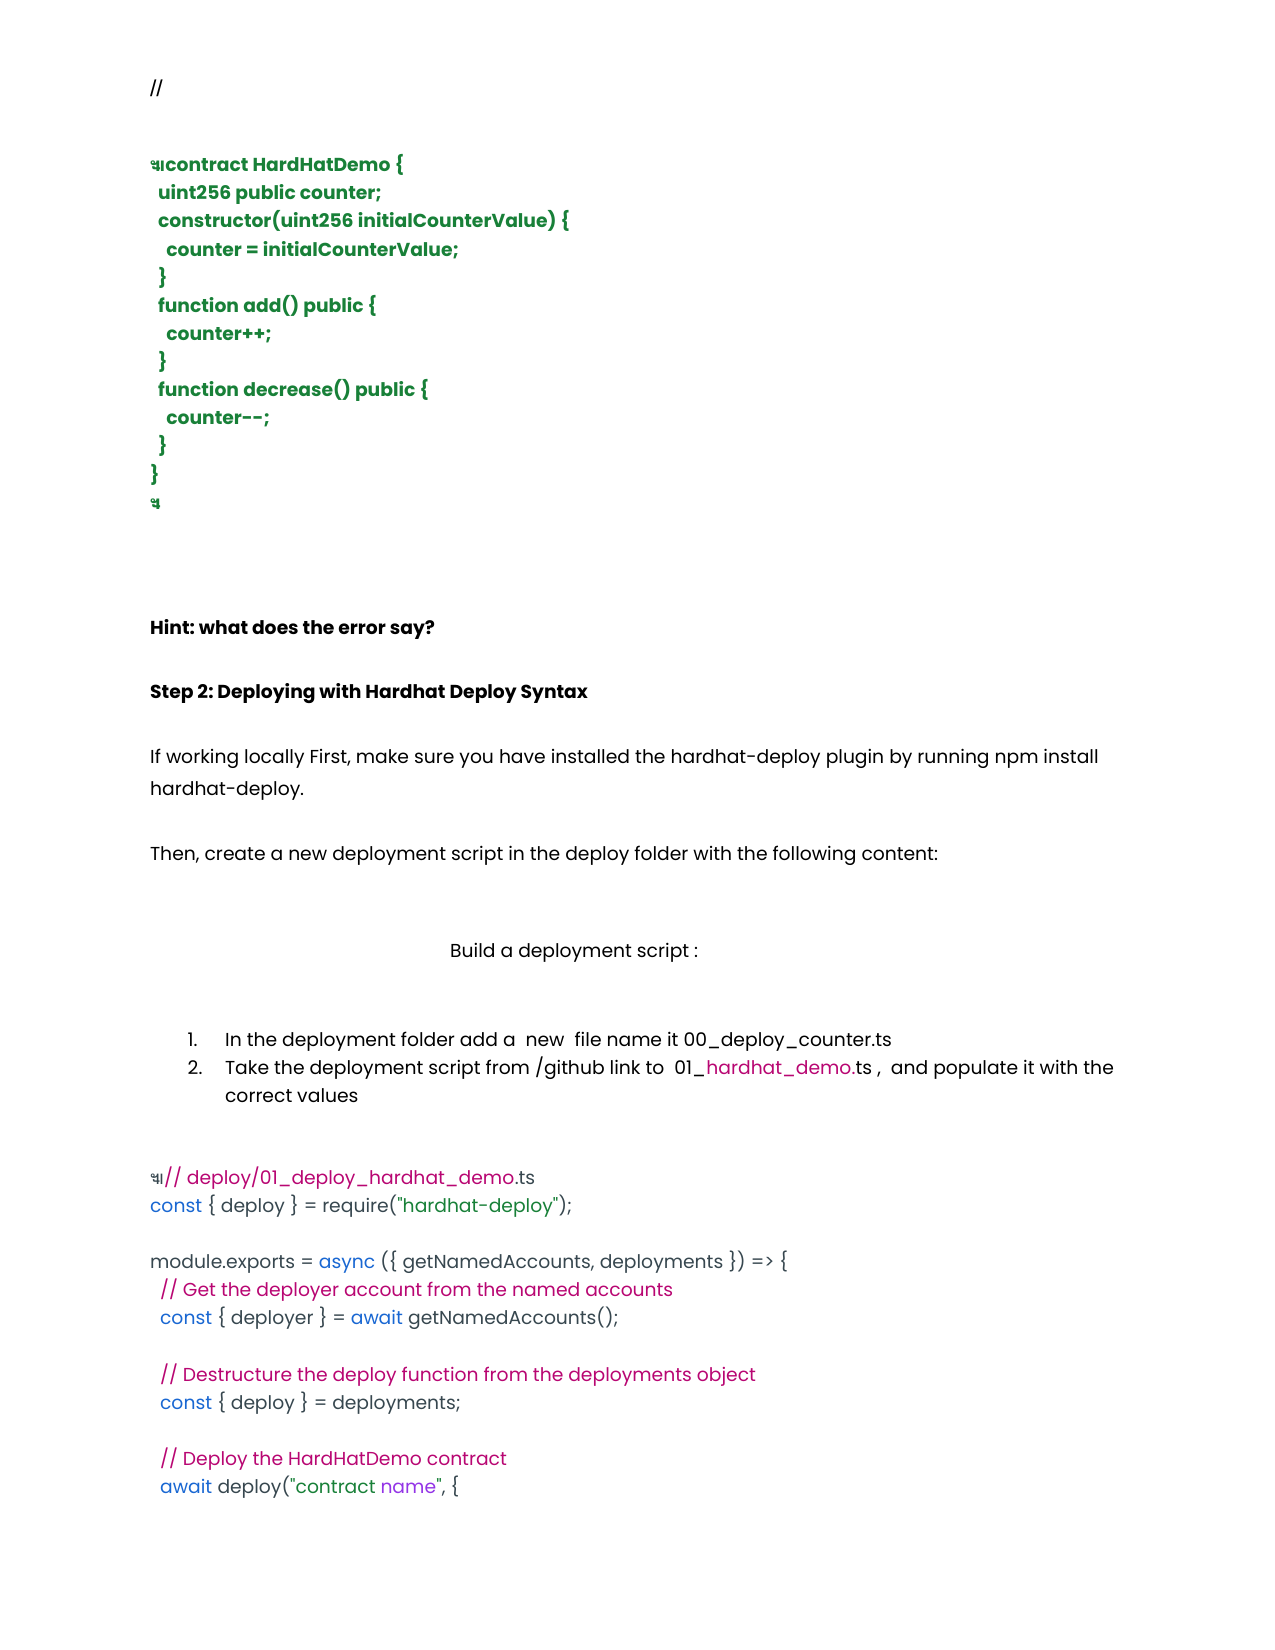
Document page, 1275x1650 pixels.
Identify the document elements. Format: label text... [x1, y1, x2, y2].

text } [150, 431, 1125, 459]
text contract HardHatDemo { [150, 150, 1125, 178]
text const { deploy } = require("hardhat-deploy"); [150, 1191, 1125, 1219]
text } [150, 262, 1125, 291]
text Step 2: Deploying with Hardhat Deploy Syntax [150, 677, 1125, 705]
text Build a deployment script : [375, 935, 1125, 963]
text // deploy/01_deploy_hardhat_demo.ts [150, 1162, 1125, 1191]
text module.exports = async ({ getNamedAccounts, deployments }) => { [150, 1247, 1125, 1275]
text } [150, 347, 1125, 375]
text // Get the deployer account from the named accounts [150, 1275, 1125, 1303]
list Take the deployment script from /github link to 01_hardhat_demo.ts , and populate it with the correct values [187, 1053, 1125, 1109]
text If working locally First, make sure you have installed the hardhat-deploy plugin by running npm install hardhat-deploy. [150, 742, 1125, 802]
text function add() public { [150, 291, 1125, 319]
text const { deploy } = deployments; [150, 1387, 1125, 1416]
text Hint: what does the error say? [150, 580, 1125, 641]
text counter++; [150, 319, 1125, 347]
text counter--; [150, 403, 1125, 431]
text } [150, 459, 1125, 487]
text function decrease() public { [150, 375, 1125, 403]
list In the deployment folder add a new file name it 00_deploy_counter.ts [187, 1025, 1125, 1053]
text counter = initialCounterValue; [150, 234, 1125, 262]
text const { deployer } = await getNamedAccounts(); [150, 1303, 1125, 1331]
text constructor(uint256 initialCounterValue) { [150, 206, 1125, 234]
text await deploy("contract name", { [150, 1472, 1125, 1500]
text Then, create a new deployment script in the deploy folder with the following content: [150, 838, 1125, 867]
text uint256 public counter; [150, 178, 1125, 206]
text // Deploy the HardHatDemo contract [150, 1444, 1125, 1472]
text  [150, 487, 1125, 516]
text // Destructure the deploy function from the deployments object [150, 1359, 1125, 1387]
